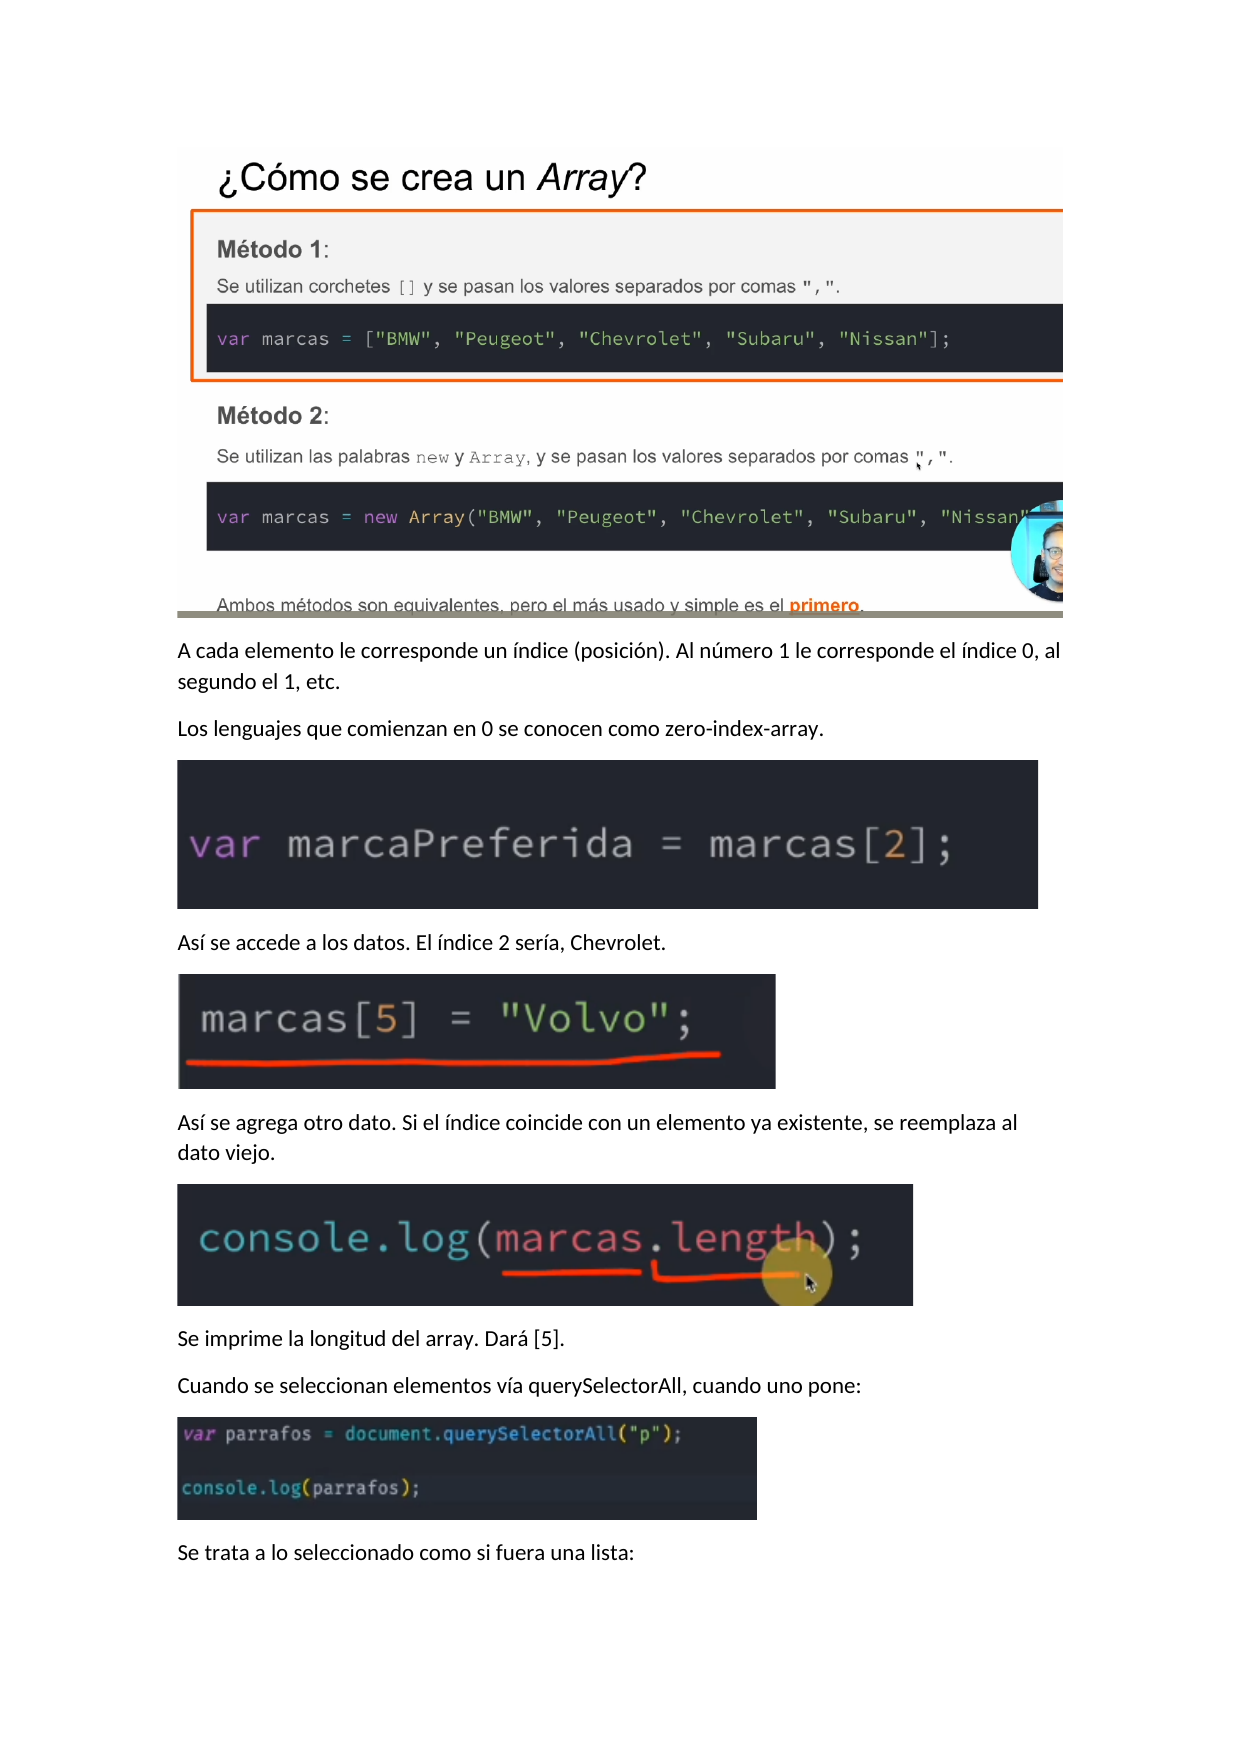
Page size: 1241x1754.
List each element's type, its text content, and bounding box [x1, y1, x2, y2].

text Así se agrega otro dato. Si el índice coincide con un elemento ya existente, se reemplaza al dato viejo. [177, 1108, 1063, 1166]
picture [177, 760, 1039, 909]
text Los lenguajes que comienzan en 0 se conocen como zero-index-array. [177, 714, 1063, 742]
picture [177, 1184, 914, 1306]
text Así se accede a los datos. El índice 2 sería, Chevrolet. [177, 928, 1063, 956]
picture [177, 1417, 757, 1520]
picture [177, 974, 776, 1089]
text A cada elemento le corresponde un índice (posición). Al número 1 le corresponde el índice 0, al segundo el 1, etc. [177, 637, 1063, 695]
text Cuando se seleccionan elementos vía querySelectorAll, cuando uno pone: [177, 1371, 1063, 1399]
text Se imprime la longitud del array. Dará [5]. [177, 1324, 1063, 1352]
picture [177, 147, 1063, 618]
text Se trata a lo seleccionado como si fuera una lista: [177, 1538, 1063, 1566]
